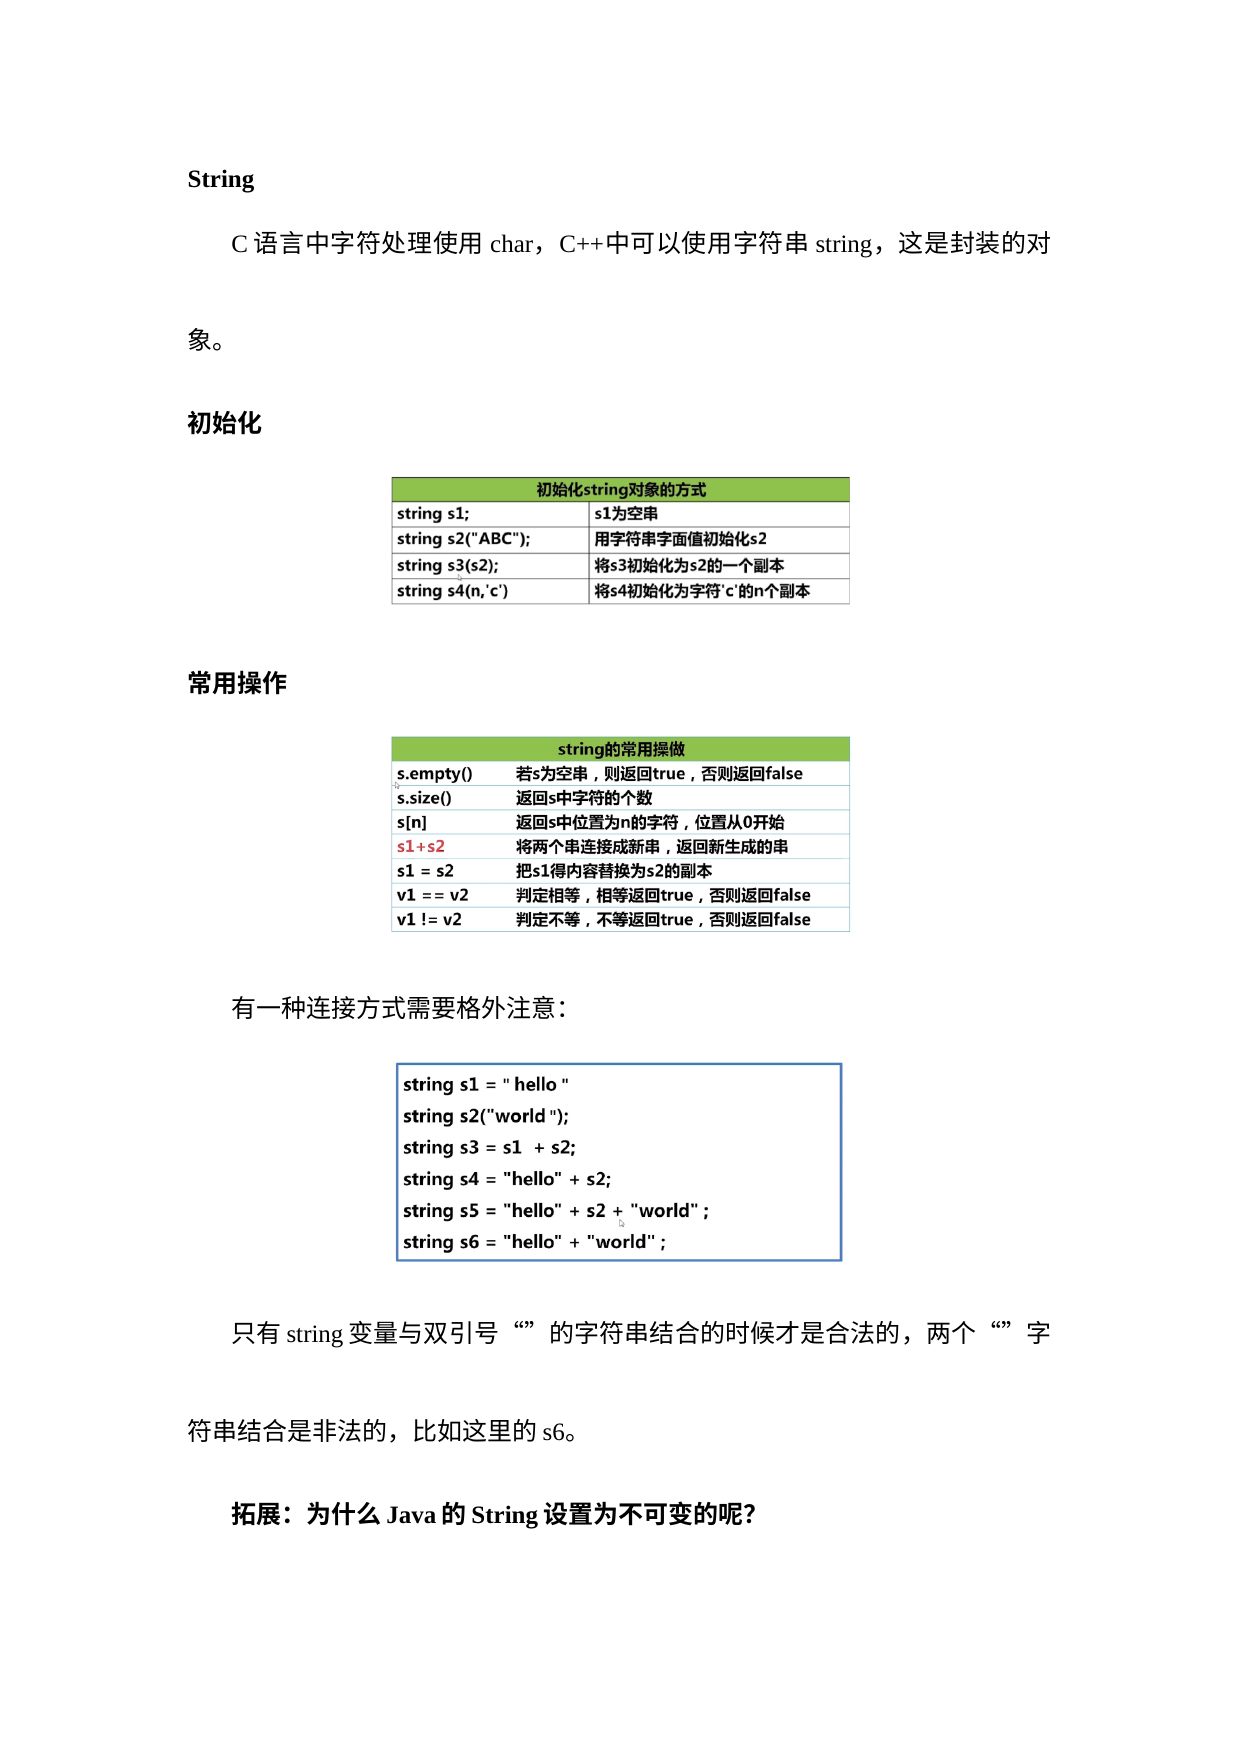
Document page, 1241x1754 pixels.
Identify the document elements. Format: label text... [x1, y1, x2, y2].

picture [384, 472, 856, 607]
subtitle String [187, 162, 1053, 194]
text C语言中字符处理使用char，C++中可以使用字符串string，这是封装的对象。 [187, 209, 1053, 371]
picture [391, 1057, 849, 1266]
text 只有string变量与双引号“”的字符串结合的时候才是合法的，两个“”字符串结合是非法的，比如这里的s6。 [187, 1299, 1053, 1462]
subtitle 初始化 [187, 389, 1053, 454]
subtitle 常用操作 [187, 649, 1053, 714]
picture [387, 732, 853, 934]
text 有一种连接方式需要格外注意： [187, 974, 1053, 1039]
text 拓展：为什么Java的String设置为不可变的呢？ [187, 1480, 1053, 1545]
